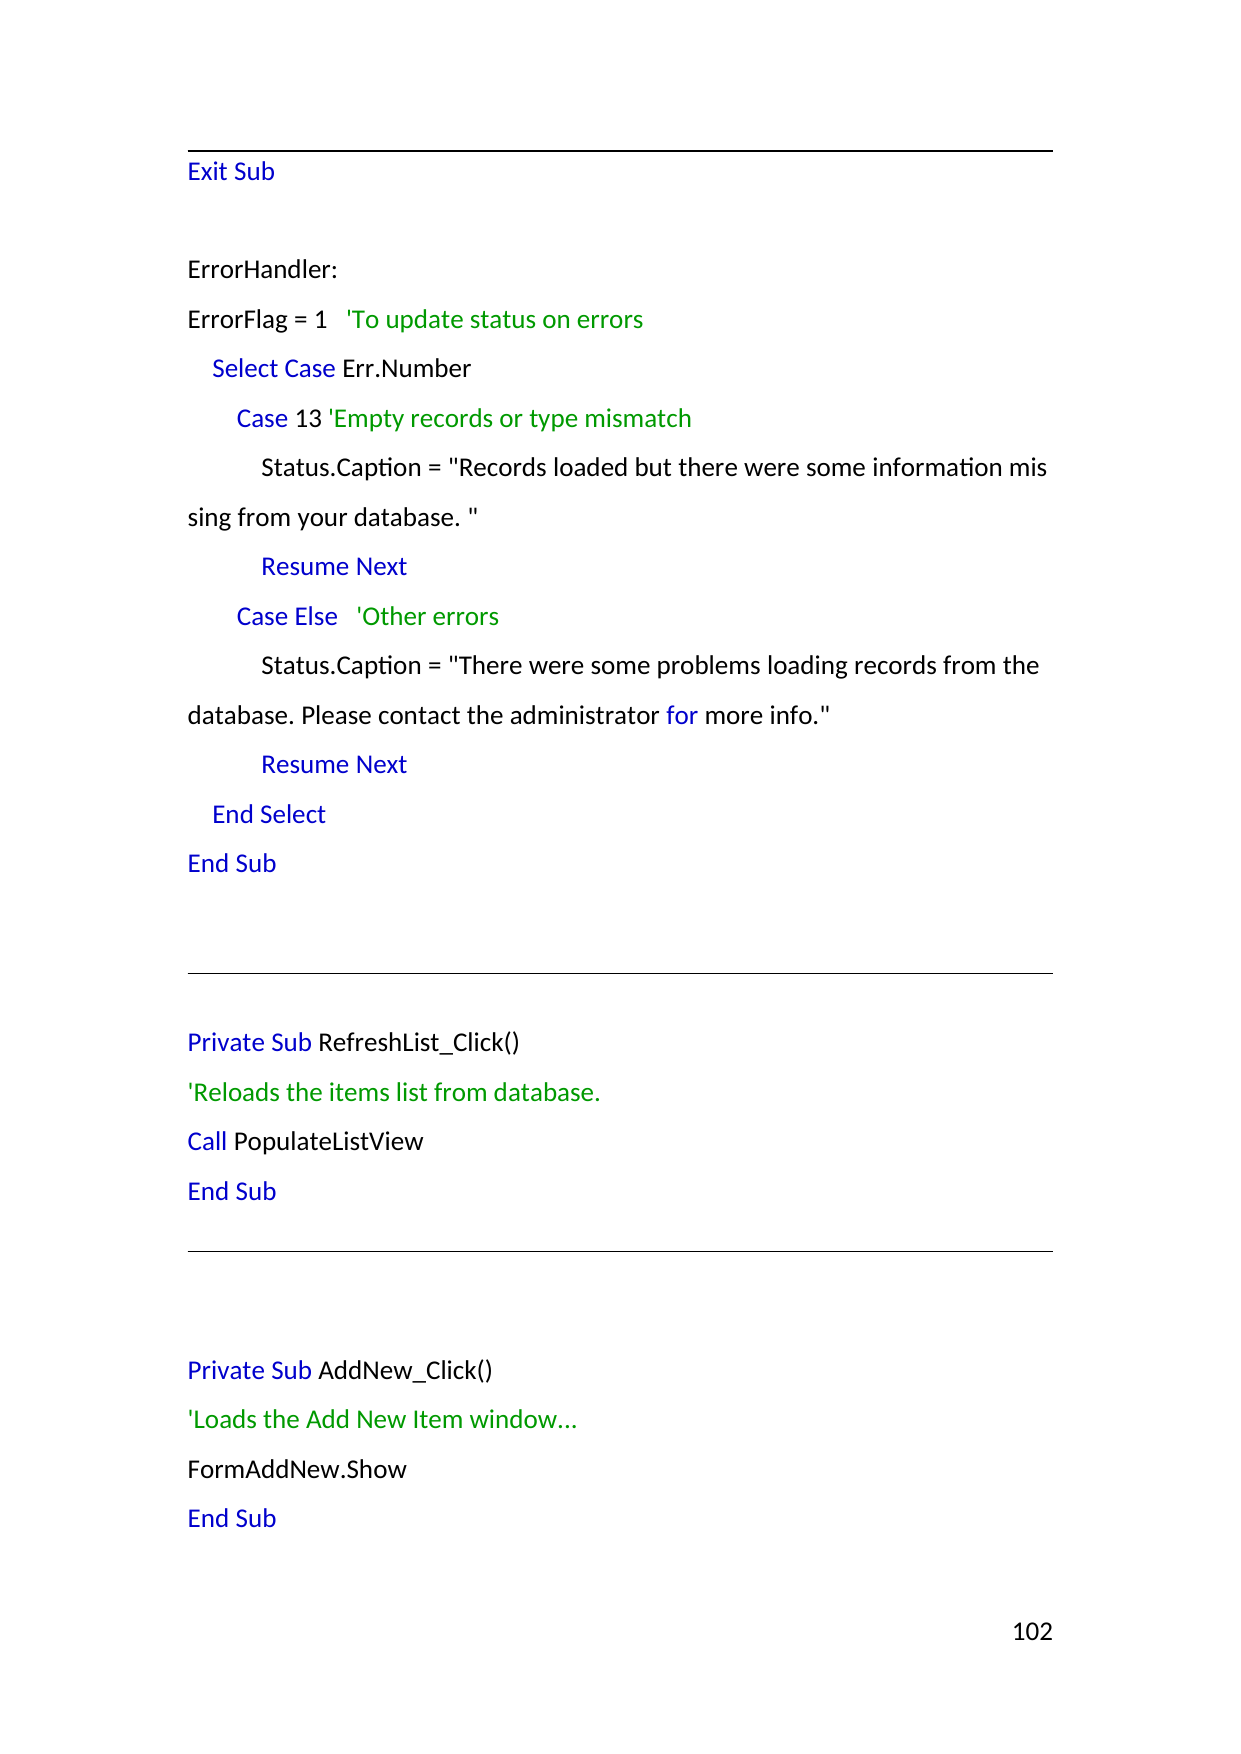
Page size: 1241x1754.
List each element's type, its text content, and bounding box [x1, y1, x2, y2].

text Private Sub AddNew_Click() 'Loads the Add New Item window... FormAddNew.Show End Sub [187, 1252, 1053, 1537]
text Private Sub RefreshList_Click() 'Reloads the items list from database. Call PopulateListView End Sub [187, 974, 1053, 1209]
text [187, 151, 1053, 931]
